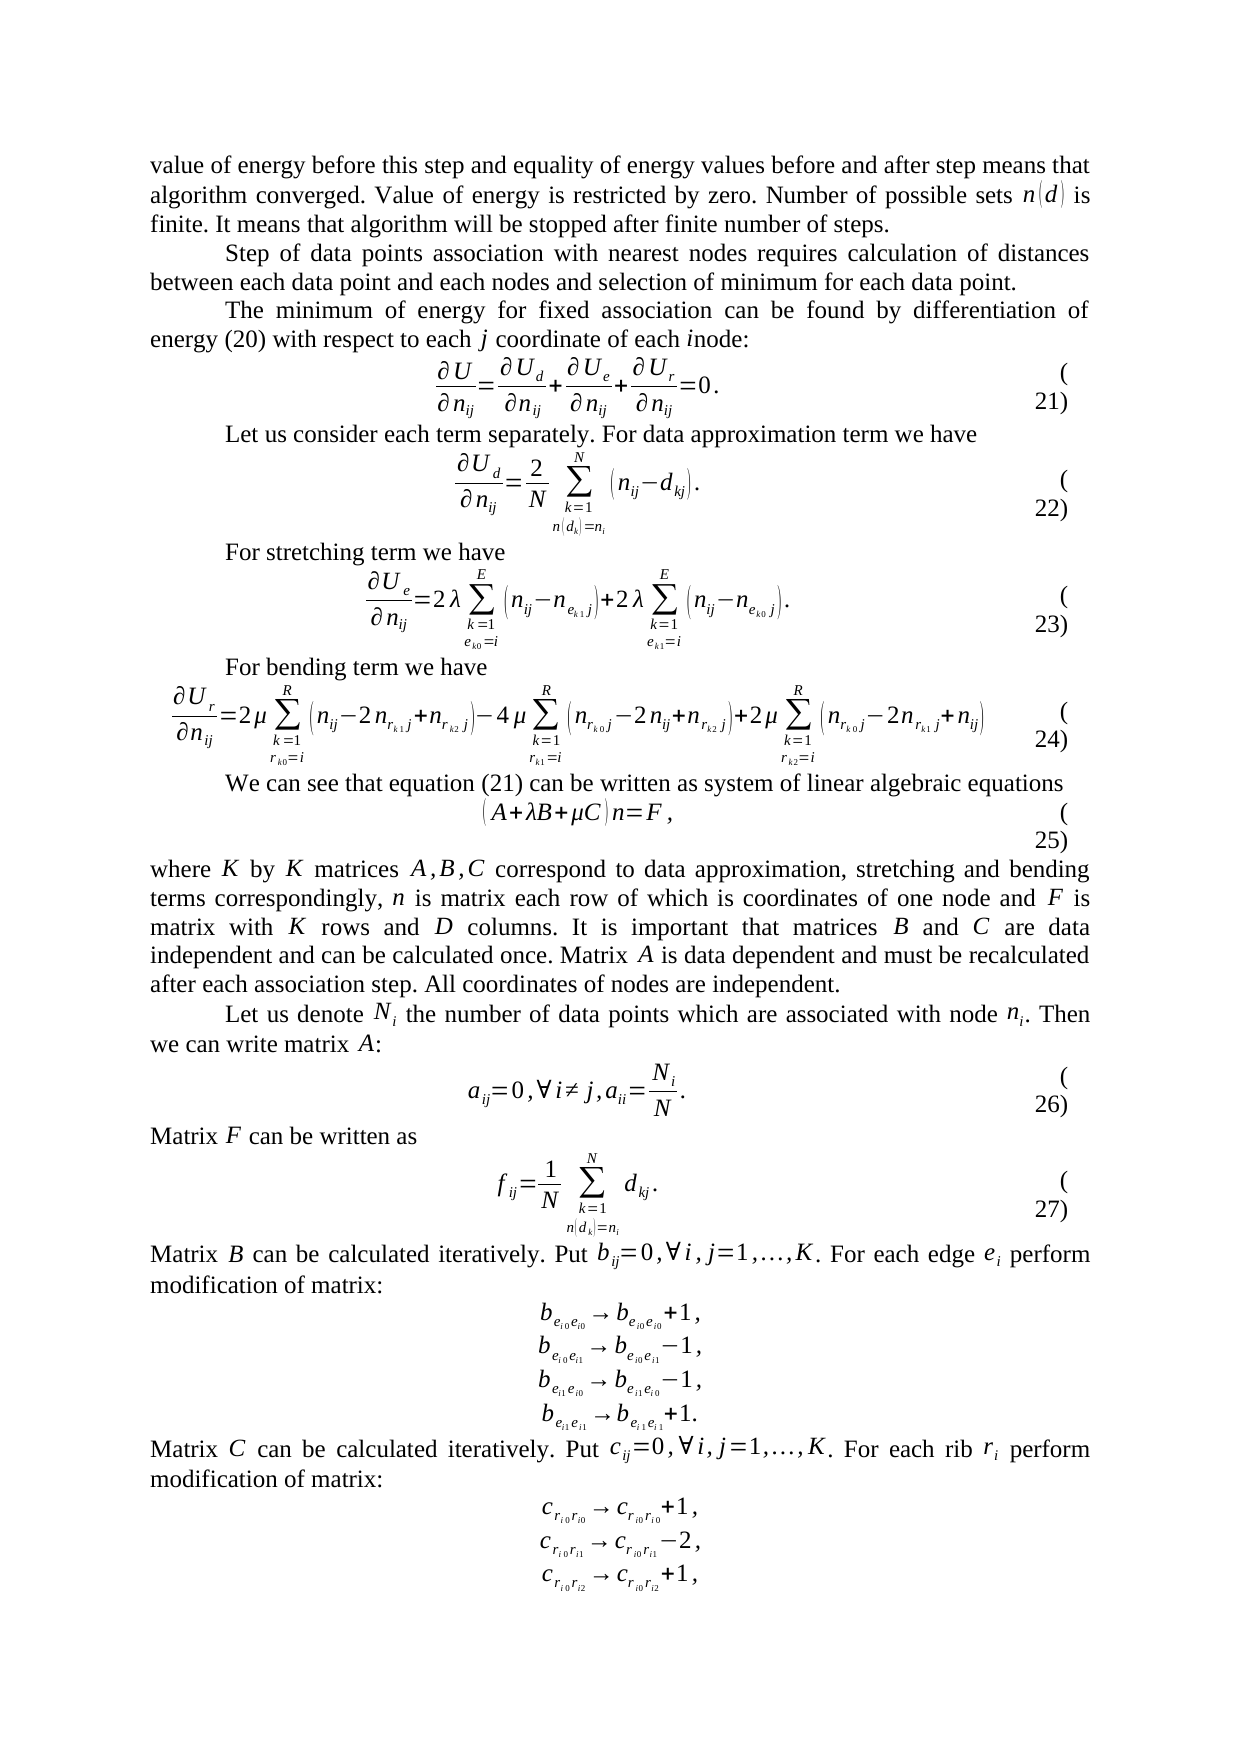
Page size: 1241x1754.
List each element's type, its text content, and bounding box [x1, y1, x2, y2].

table_header [139, 353, 1016, 419]
table_header [139, 797, 1016, 854]
text Let us denote the number of data points which are associated with node . Then we can write matrix : [150, 998, 1090, 1058]
table_header [139, 448, 1016, 537]
table_header (22) [1016, 448, 1079, 537]
text We can see that equation (21) can be written as system of linear algebraic equations [150, 768, 1090, 797]
text where by matrices correspond to data approximation, stretching and bending terms correspondingly, is matrix each row of which is coordinates of one node and is matrix with rows and columns. It is important that matrices and are data independent and can be calculated once. Matrix is data dependent and must be recalculated after each association step. All coordinates of nodes are independent. [150, 854, 1090, 998]
table_header [139, 566, 1016, 652]
text Matrix can be calculated iteratively. Put . For each rib perform modification of matrix: [150, 1433, 1090, 1493]
table_header (23) [1016, 566, 1079, 652]
table_header [139, 1058, 1016, 1121]
table_header (21) [1016, 353, 1079, 419]
text Matrix can be calculated iteratively. Put . For each edge perform modification of matrix: [150, 1238, 1090, 1298]
table_header [139, 1150, 1016, 1238]
text Matrix can be written as [150, 1121, 1090, 1149]
table_header [139, 681, 1016, 768]
text The minimum of energy for fixed association can be found by differentiation of energy (20) with respect to each coordinate of each node: [150, 296, 1090, 353]
text Let us consider each term separately. For data approximation term we have [150, 419, 1090, 448]
table_header (25) [1016, 797, 1079, 854]
table_header (24) [1016, 681, 1079, 768]
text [150, 150, 1090, 238]
text Step of data points association with nearest nodes requires calculation of distances between each data point and each nodes and selection of minimum for each data point. [150, 238, 1090, 296]
table_header (26) [1016, 1058, 1079, 1121]
text For stretching term we have [150, 537, 1090, 566]
text For bending term we have [150, 652, 1090, 681]
table_header (27) [1016, 1150, 1079, 1238]
